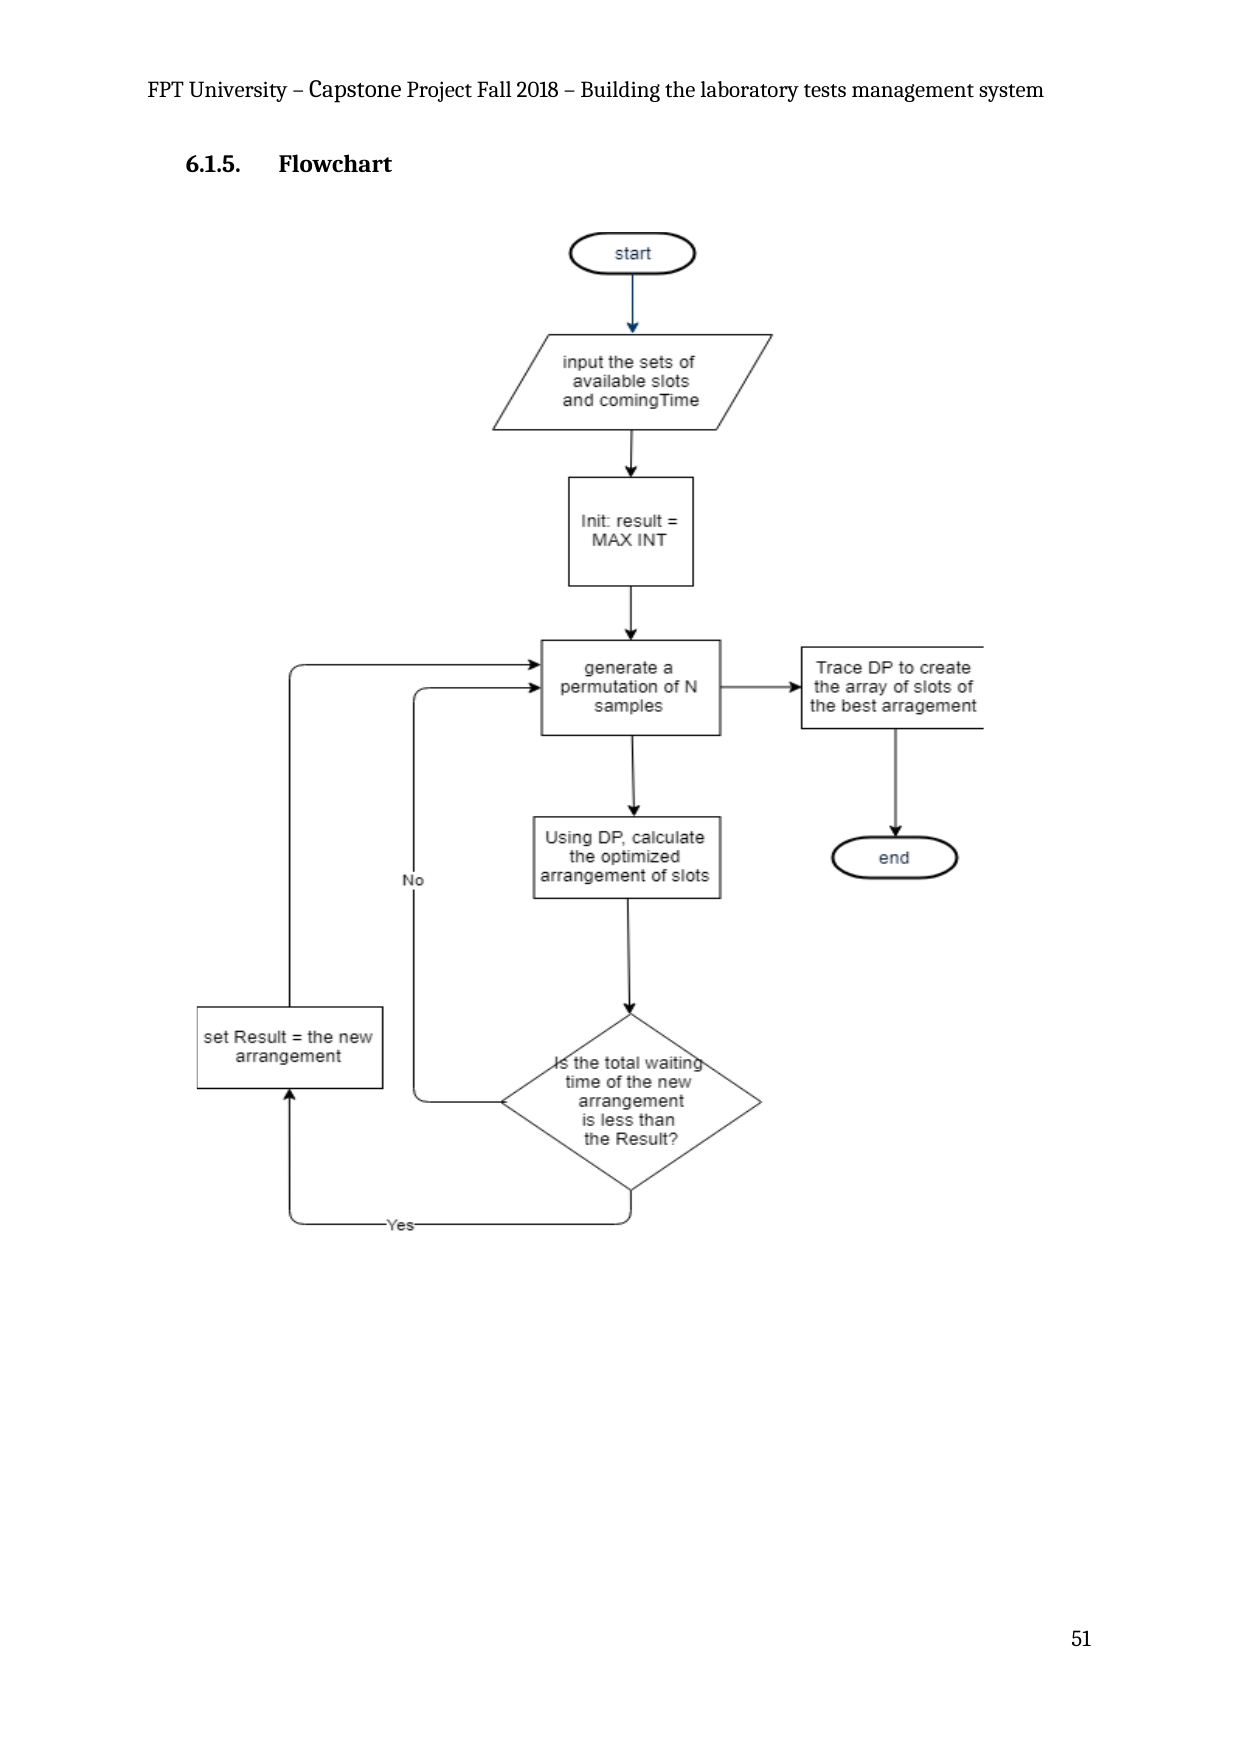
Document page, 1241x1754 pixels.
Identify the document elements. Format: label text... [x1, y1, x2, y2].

picture [196, 232, 984, 1232]
subtitle Flowchart [241, 150, 1082, 179]
